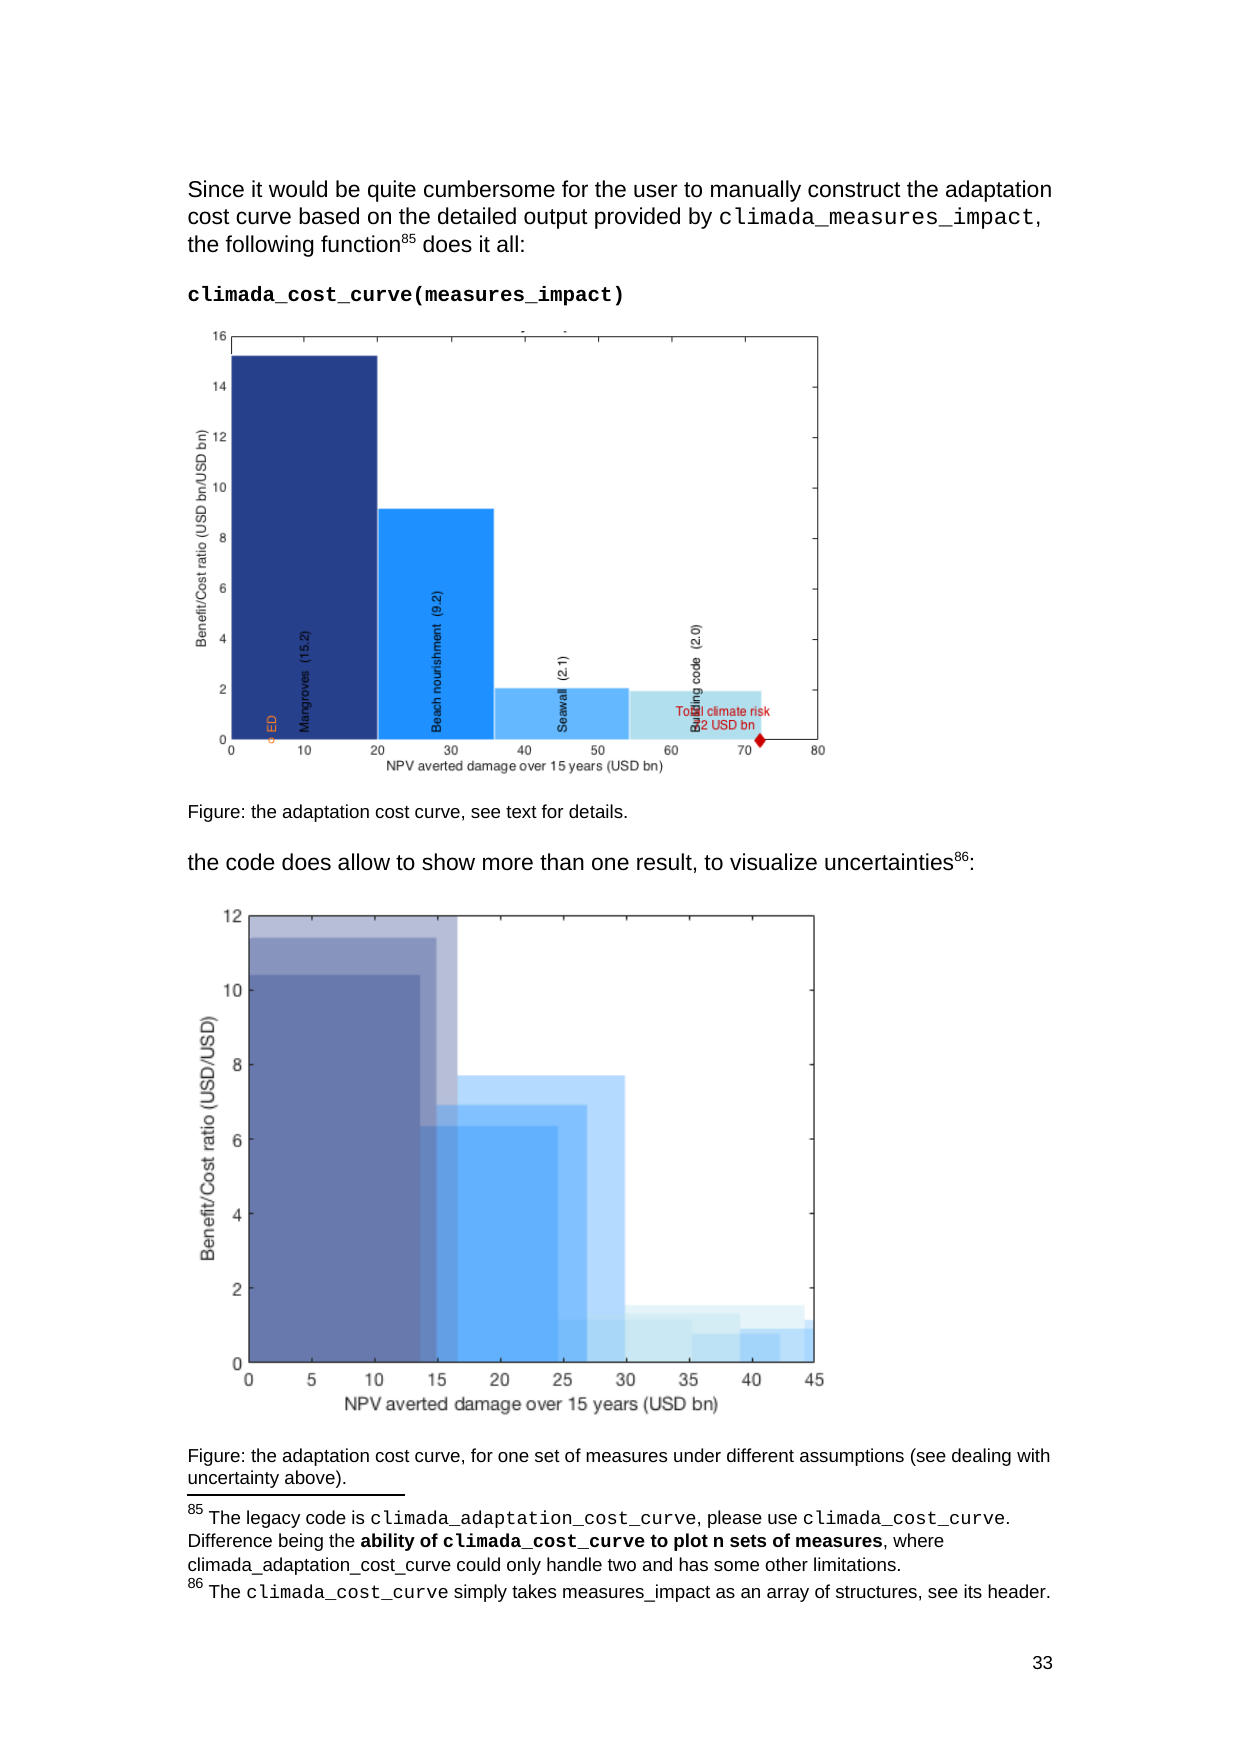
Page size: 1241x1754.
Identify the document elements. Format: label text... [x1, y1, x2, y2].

text Figure: the adaptation cost curve, for one set of measures under different assumptions (see dealing with uncertainty above). [187, 1445, 1053, 1488]
text Figure: the adaptation cost curve, see text for details. [187, 801, 1053, 823]
text Since it would be quite cumbersome for the user to manually construct the adaptation cost curve based on the detailed output provided by climada_measures_impact, the following function does it all: [187, 176, 1053, 257]
picture [187, 901, 835, 1419]
picture [187, 331, 834, 775]
text the code does allow to show more than one result, to visualize uncertainties: [187, 849, 1053, 875]
text climada_cost_curve(measures_impact) [187, 284, 1053, 307]
